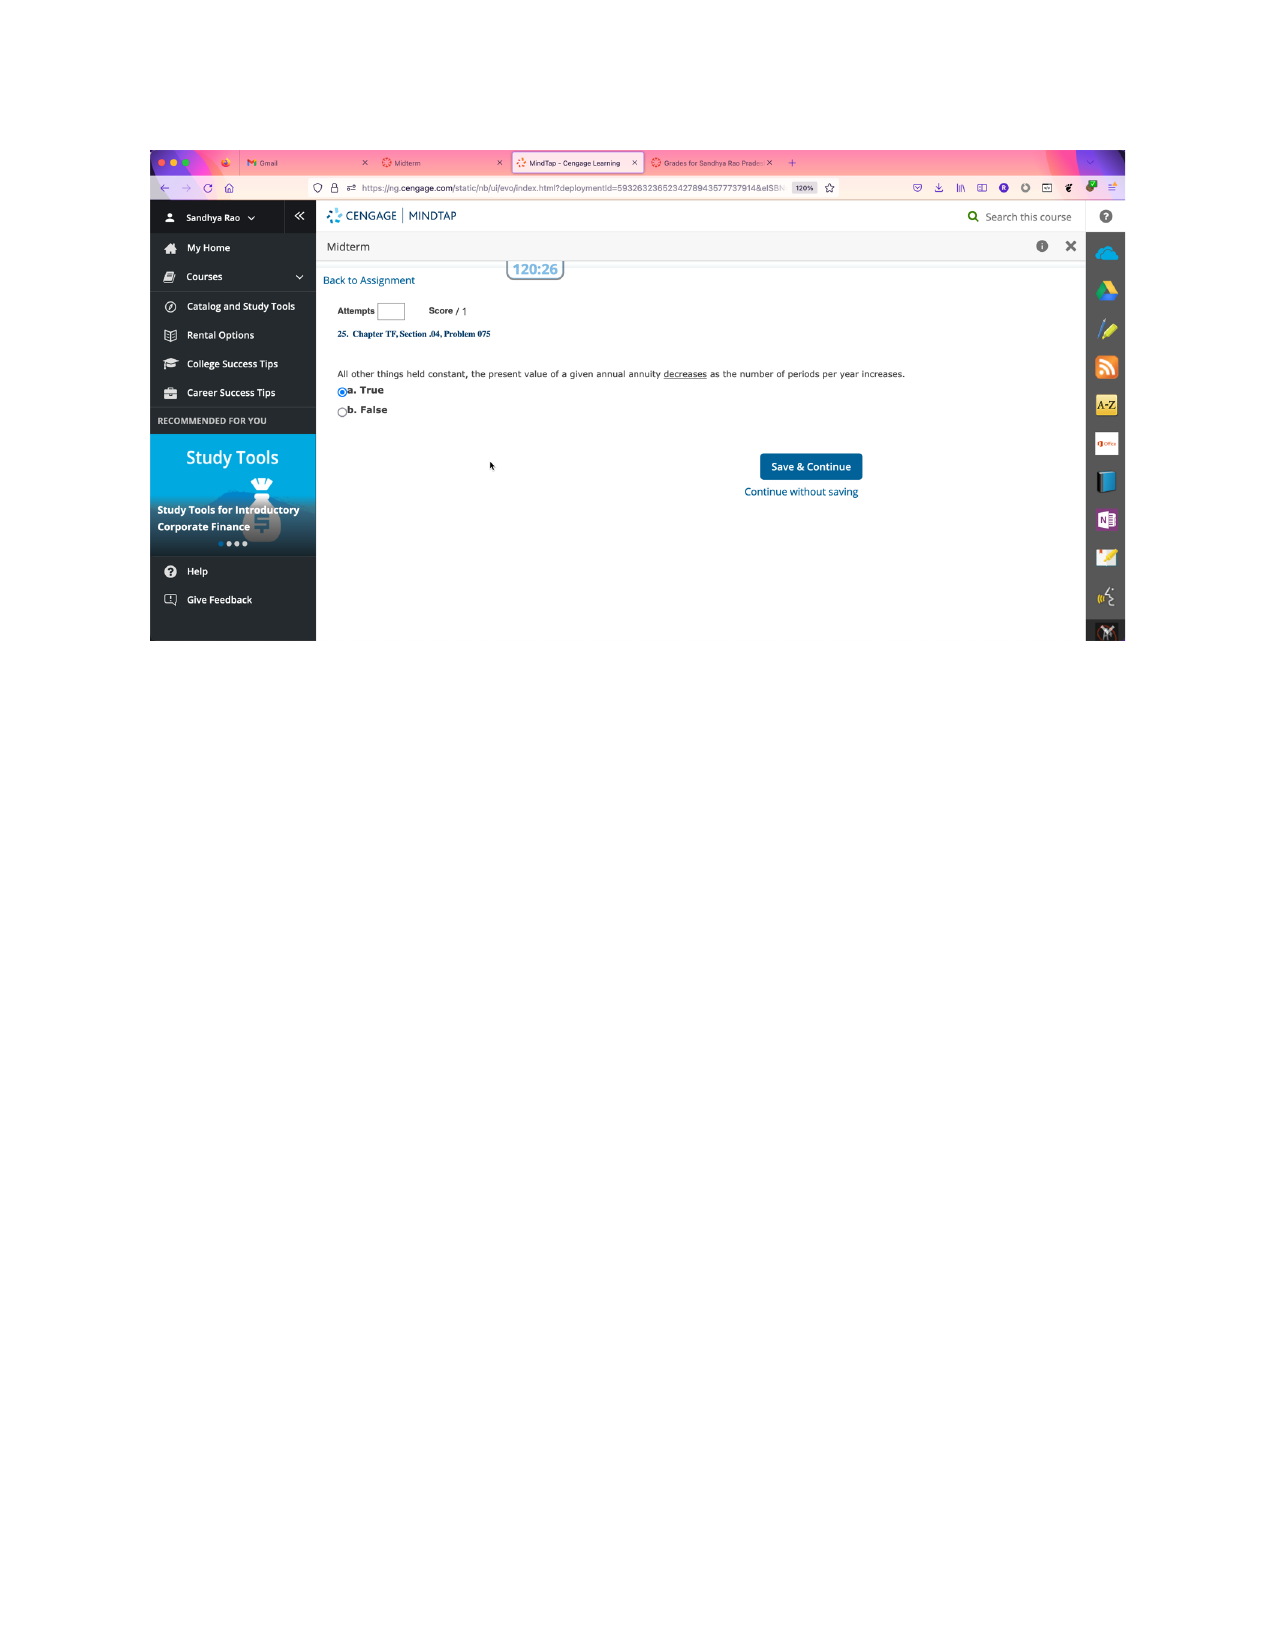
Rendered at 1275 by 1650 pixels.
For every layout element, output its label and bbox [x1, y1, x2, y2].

picture [248, 455, 254, 463]
picture [237, 452, 244, 463]
picture [262, 451, 269, 463]
picture [150, 150, 1125, 641]
picture [252, 479, 272, 490]
